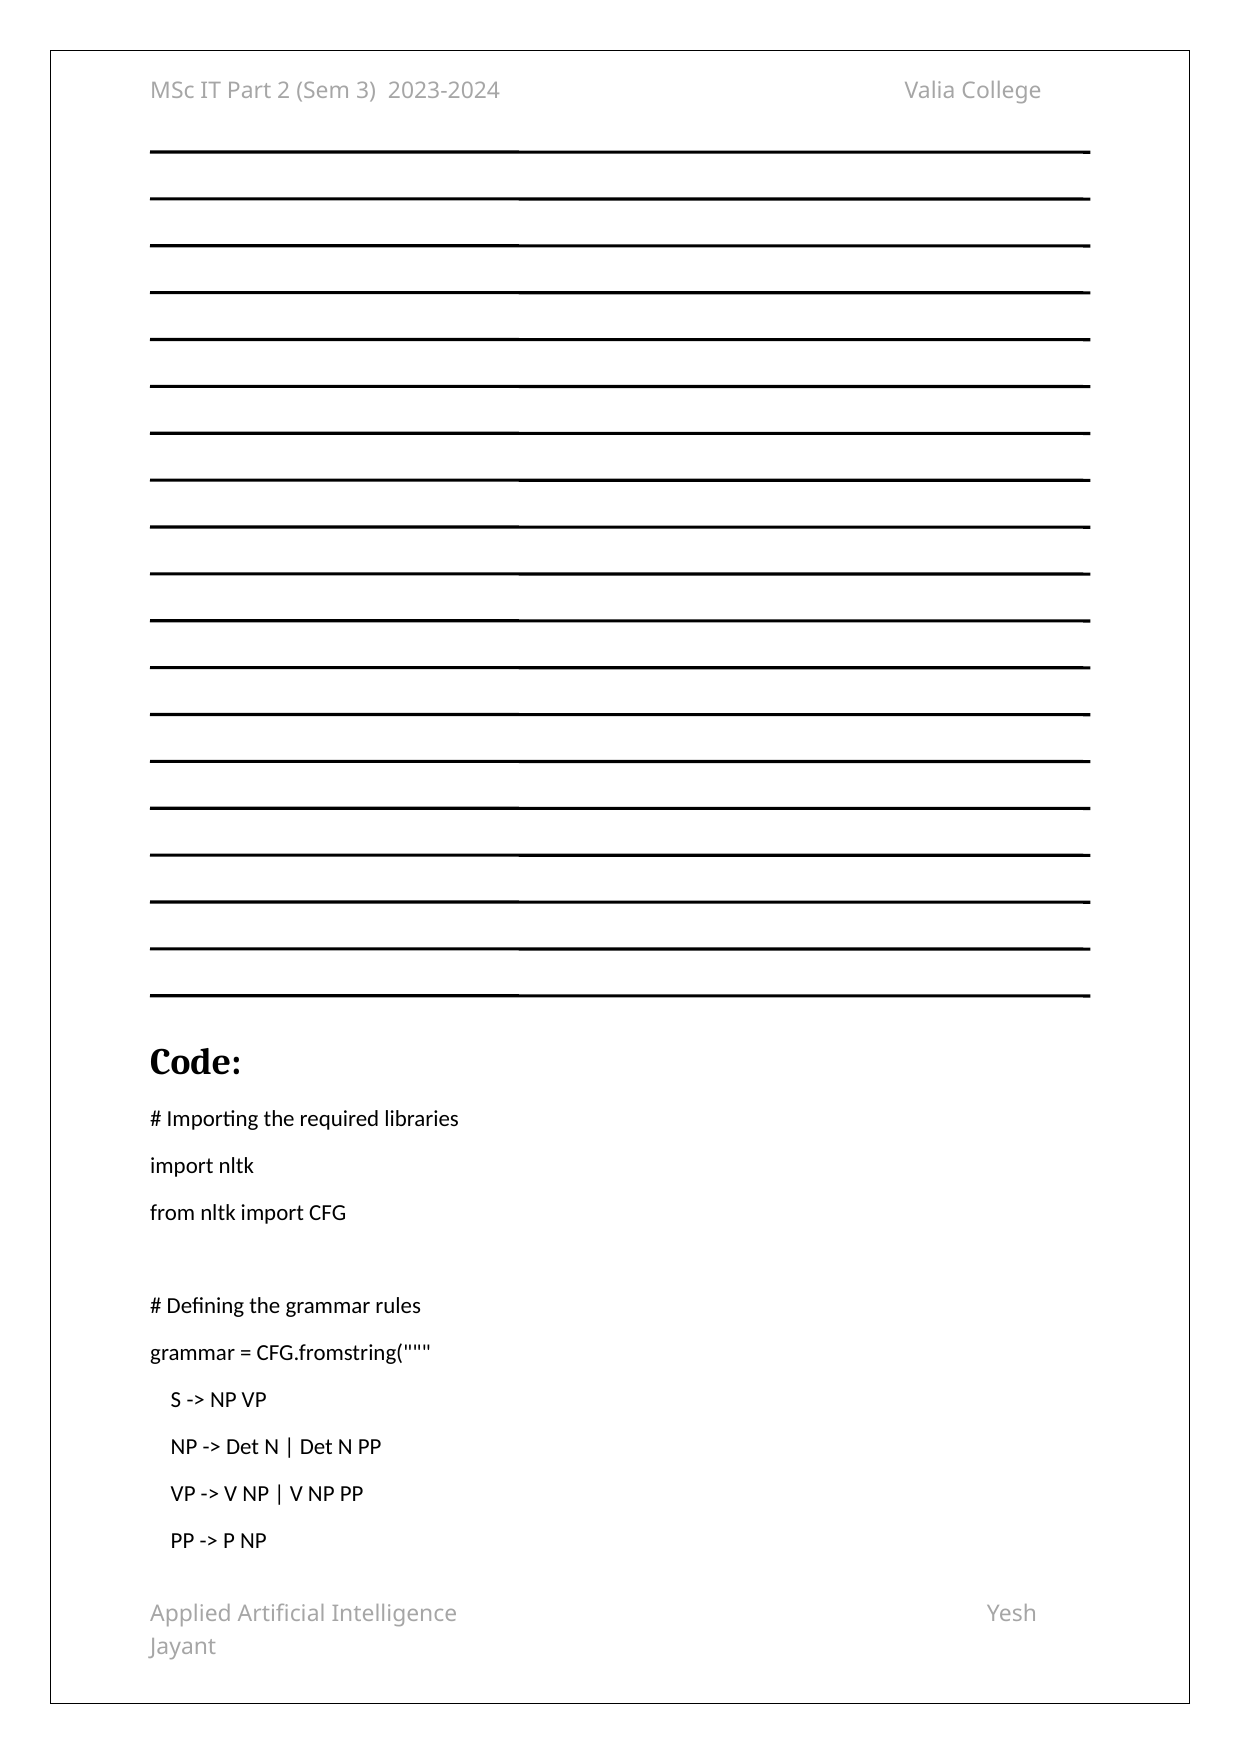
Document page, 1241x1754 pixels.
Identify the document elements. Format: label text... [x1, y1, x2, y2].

text # Defining the grammar rules [150, 1291, 1090, 1319]
text import nltk [150, 1151, 1090, 1179]
text grammar = CFG.fromstring(""" [150, 1338, 1090, 1366]
text NP -> Det N | Det N PP [150, 1432, 1090, 1460]
text # Importing the required libraries [150, 1104, 1090, 1132]
text PP -> P NP [150, 1526, 1090, 1554]
text S -> NP VP [150, 1385, 1090, 1413]
text VP -> V NP | V NP PP [150, 1479, 1090, 1507]
text from nltk import CFG [150, 1198, 1090, 1226]
text Code: [150, 1041, 1090, 1084]
